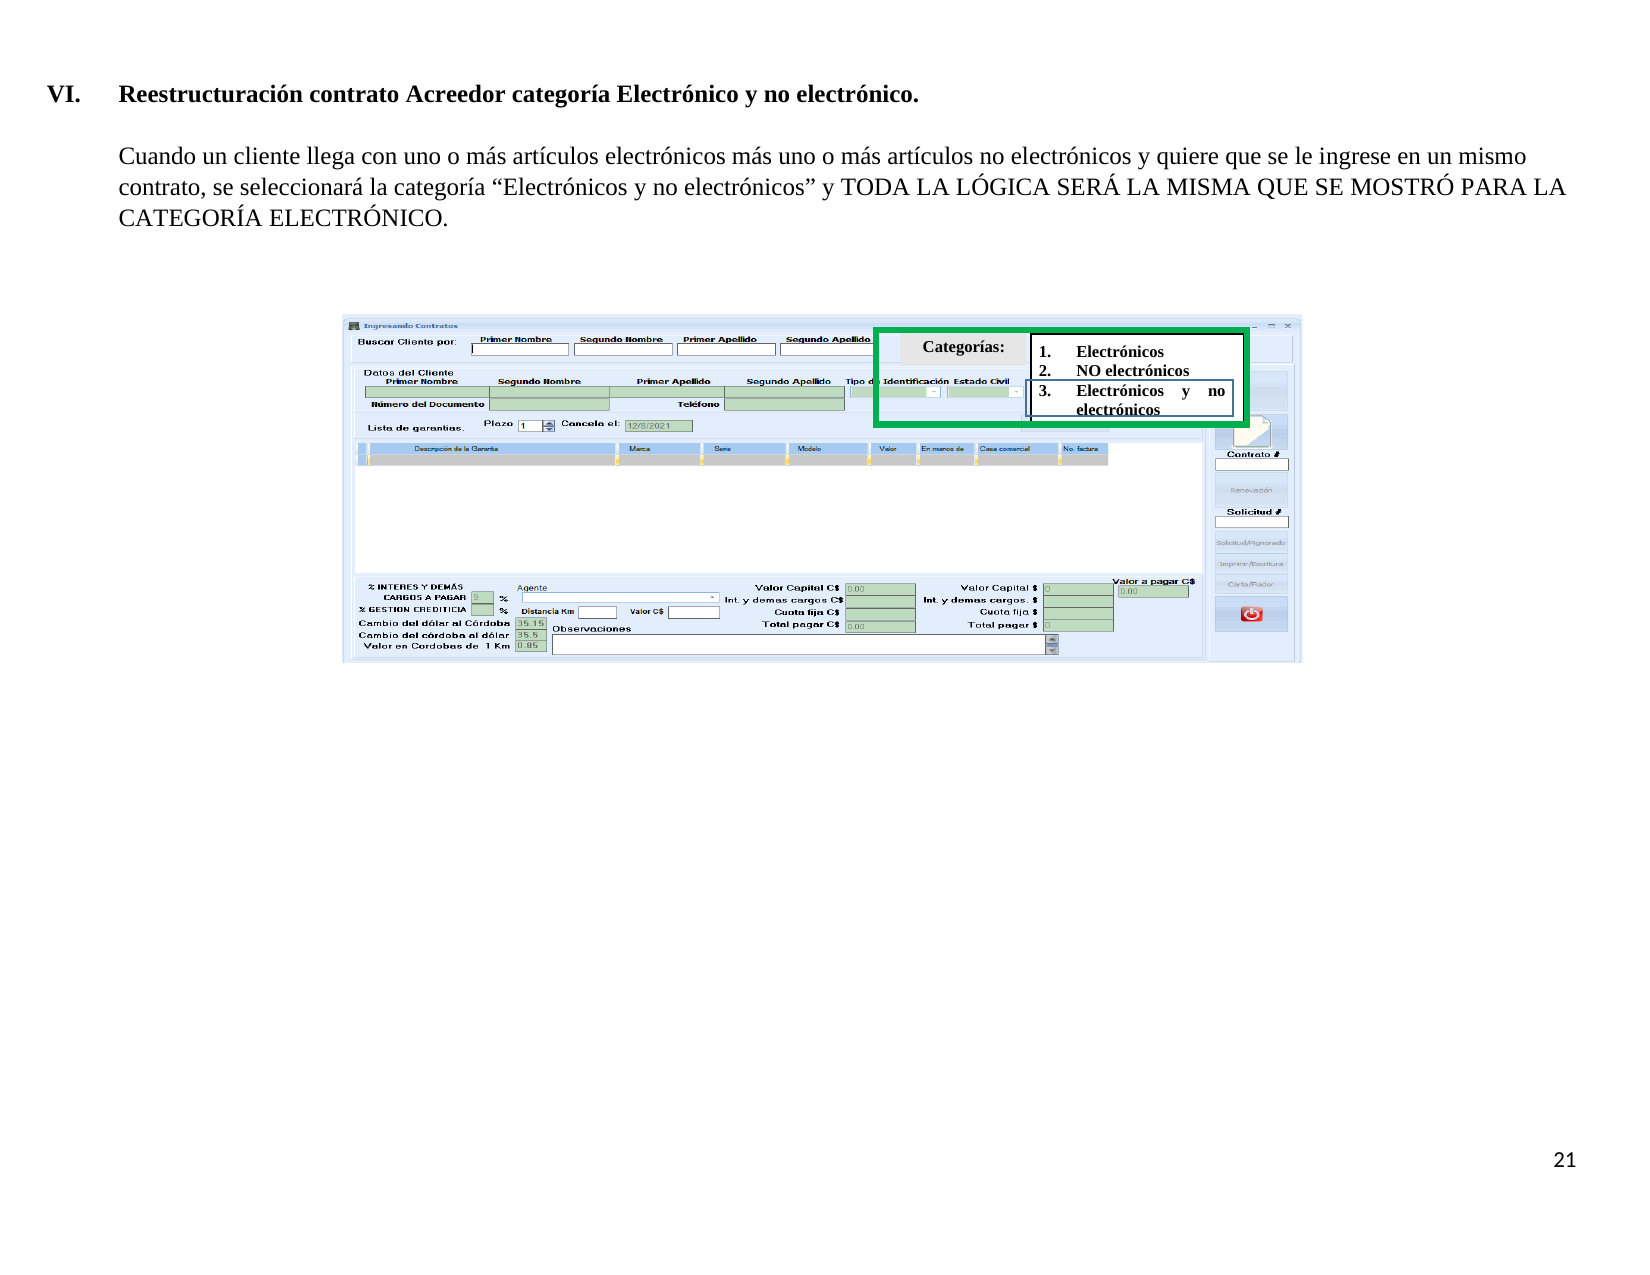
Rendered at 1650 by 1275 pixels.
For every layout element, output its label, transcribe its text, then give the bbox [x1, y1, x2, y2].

list Cuando un cliente llega con uno o más artículos electrónicos más uno o más artículos no electrónicos y quiere que se le ingrese en un mismo contrato, se seleccionará la categoría “Electrónicos y no electrónicos” y TODA LA LÓGICA SERÁ LA MISMA QUE SE MOSTRÓ PARA LA CATEGORÍA ELECTRÓNICO. [118, 141, 1576, 232]
list Reestructuración contrato Acreedor categoría Electrónico y no electrónico. [81, 79, 1576, 108]
picture [341, 314, 1303, 663]
